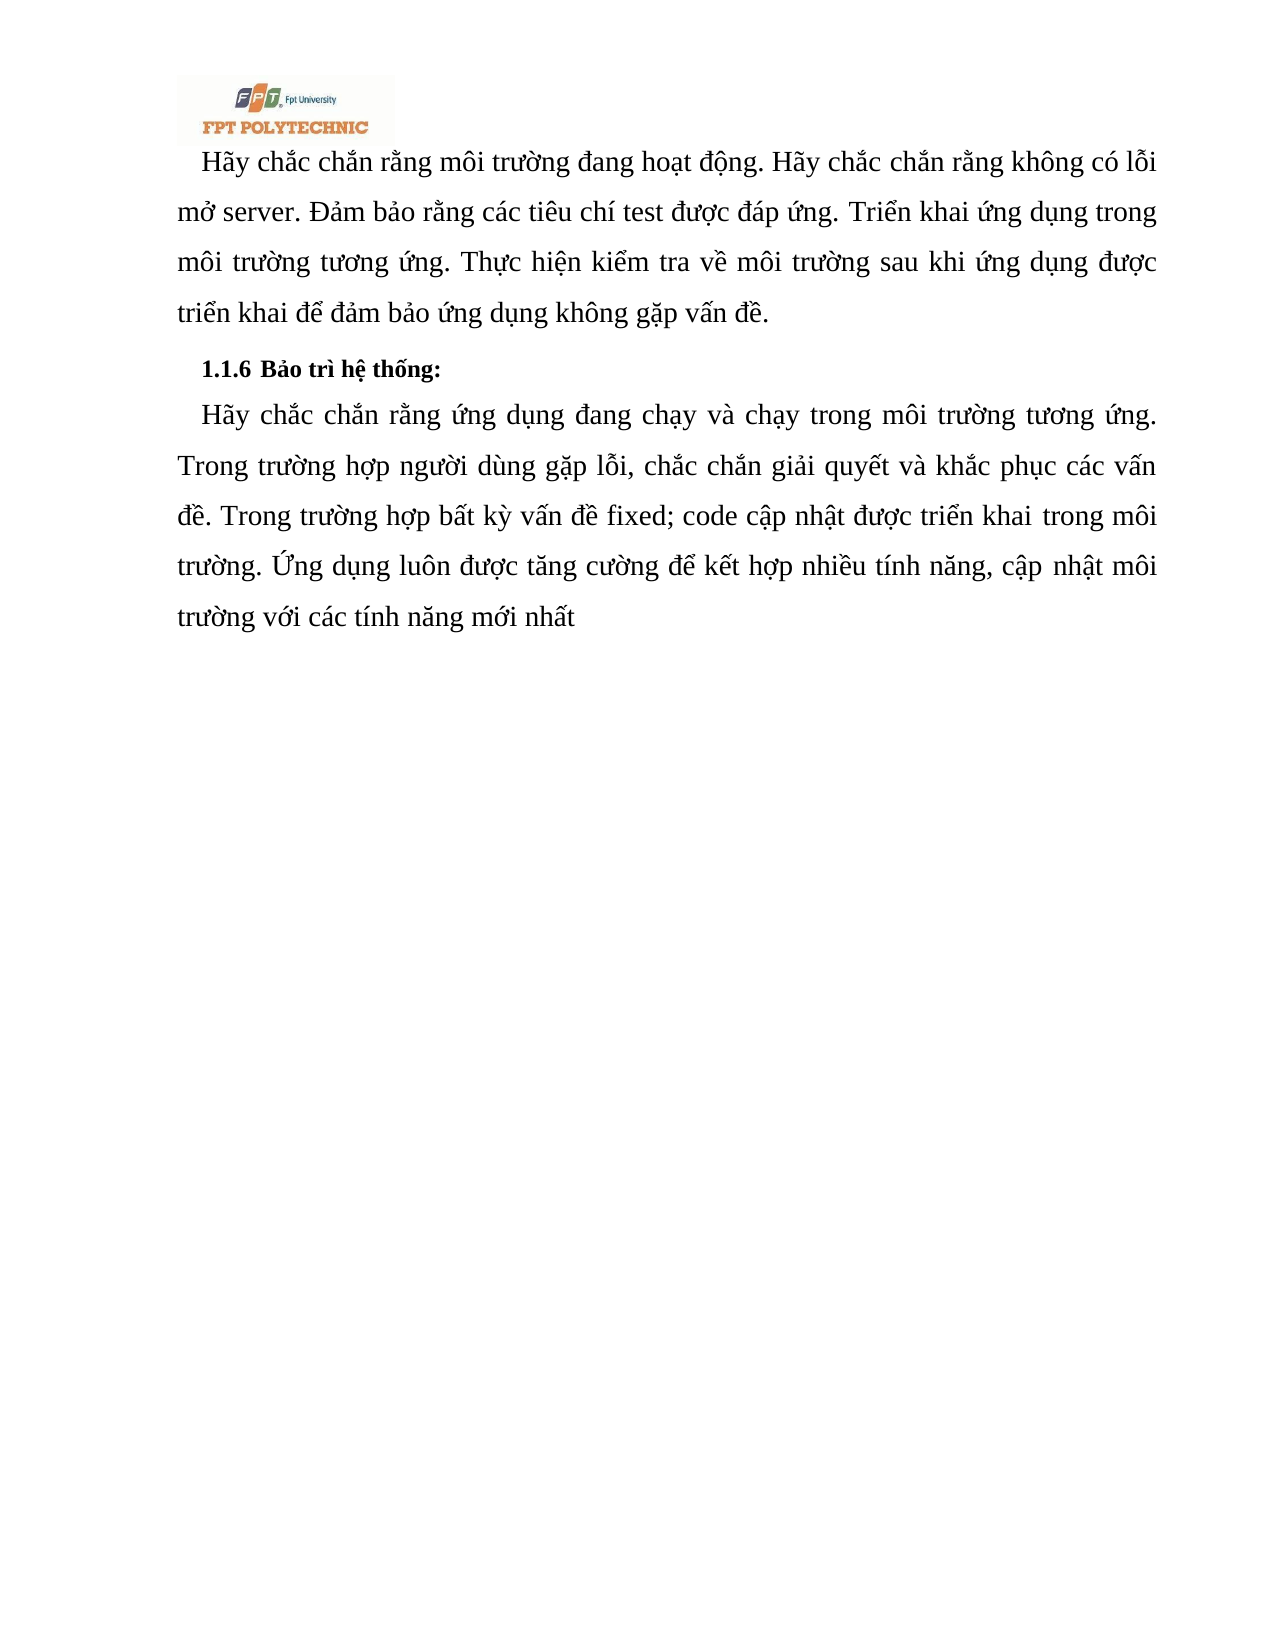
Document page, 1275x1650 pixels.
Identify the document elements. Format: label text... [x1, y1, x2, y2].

picture [176, 75, 395, 146]
subtitle Bảo trì hệ thống: [201, 354, 1198, 383]
text Hãy chắc chắn rằng ứng dụng đang chạy và chạy trong môi trường tương ứng. Trong trường hợp người dùng gặp lỗi, chắc chắn giải quyết và khắc phục các vấn đề. Trong trường hợp bất kỳ vấn đề fixed; code cập nhật được triển khai trong môi trường. Ứng dụng luôn được tăng cường để kết hợp nhiều tính năng, cập nhật môi trường với các tính năng mới nhất [177, 397, 1157, 632]
text Hãy chắc chắn rằng môi trường đang hoạt động. Hãy chắc chắn rằng không có lỗi mở server. Đảm bảo rằng các tiêu chí test được đáp ứng. Triển khai ứng dụng trong môi trường tương ứng. Thực hiện kiểm tra về môi trường sau khi ứng dụng được triển khai để đảm bảo ứng dụng không gặp vấn đề. [177, 144, 1157, 328]
